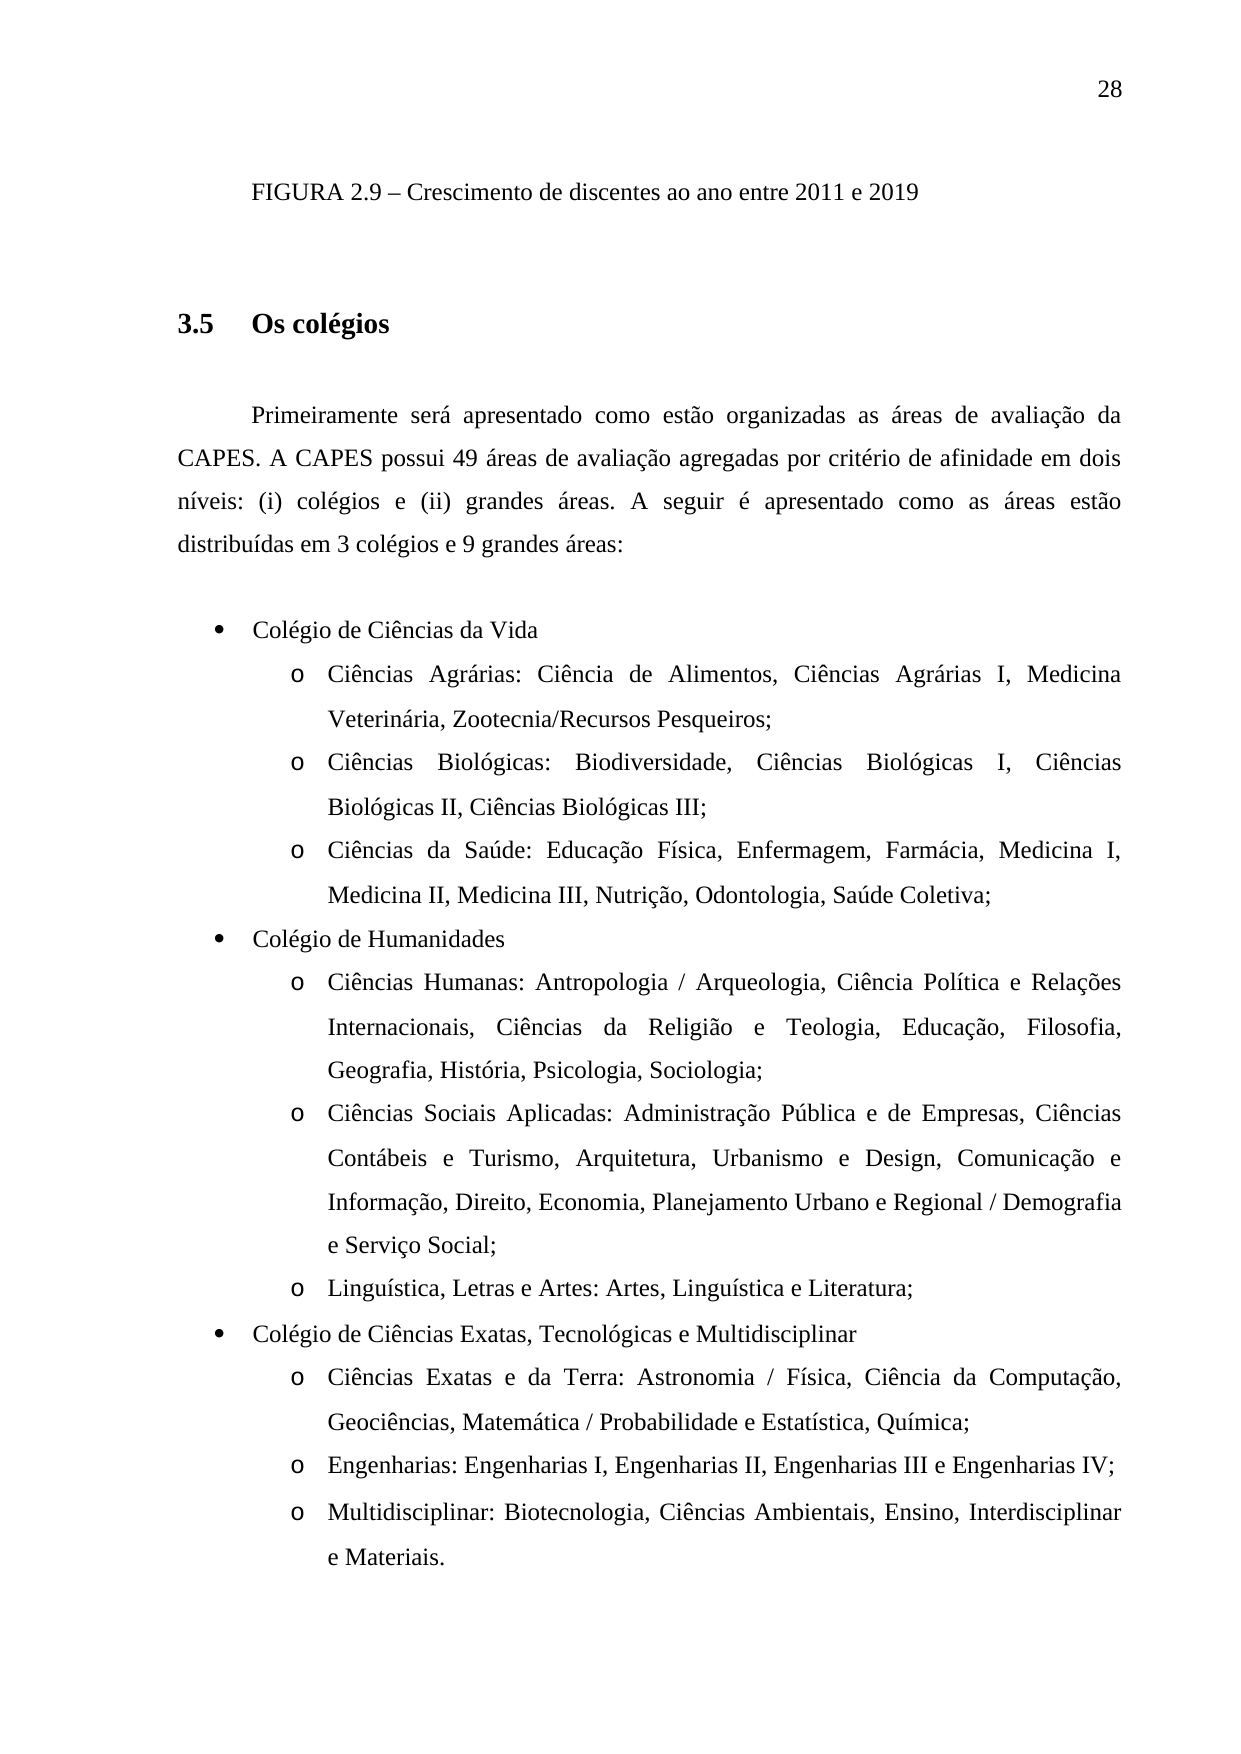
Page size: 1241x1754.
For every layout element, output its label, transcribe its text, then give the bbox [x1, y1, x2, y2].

list Colégio de Humanidades [215, 924, 1122, 952]
list Linguística, Letras e Artes: Artes, Linguística e Literatura; [290, 1273, 1122, 1304]
list Colégio de Ciências da Vida [215, 616, 1122, 644]
list Ciências Agrárias: Ciência de Alimentos, Ciências Agrárias I, Medicina Veterinária, Zootecnia/Recursos Pesqueiros; [290, 659, 1122, 733]
list Ciências Exatas e da Terra: Astronomia / Física, Ciência da Computação, Geociências, Matemática / Probabilidade e Estatística, Química; [290, 1362, 1122, 1436]
subtitle Os colégios [177, 307, 1122, 340]
list Ciências Humanas: Antropologia / Arqueologia, Ciência Política e Relações Internacionais, Ciências da Religião e Teologia, Educação, Filosofia, Geografia, História, Psicologia, Sociologia; [290, 967, 1122, 1084]
list Ciências da Saúde: Educação Física, Enfermagem, Farmácia, Medicina I, Medicina II, Medicina III, Nutrição, Odontologia, Saúde Coletiva; [290, 835, 1122, 909]
list Ciências Biológicas: Biodiversidade, Ciências Biológicas I, Ciências Biológicas II, Ciências Biológicas III; [290, 747, 1122, 821]
text Primeiramente será apresentado como estão organizadas as áreas de avaliação da CAPES. A CAPES possui 49 áreas de avaliação agregadas por critério de afinidade em dois níveis: (i) colégios e (ii) grandes áreas. A seguir é apresentado como as áreas estão distribuídas em 3 colégios e 9 grandes áreas: [177, 400, 1122, 558]
list Ciências Sociais Aplicadas: Administração Pública e de Empresas, Ciências Contábeis e Turismo, Arquitetura, Urbanismo e Design, Comunicação e Informação, Direito, Economia, Planejamento Urbano e Regional / Demografia e Serviço Social; [290, 1098, 1122, 1258]
list Engenharias: Engenharias I, Engenharias II, Engenharias III e Engenharias IV; [290, 1451, 1122, 1481]
list Multidisciplinar: Biotecnologia, Ciências Ambientais, Ensino, Interdisciplinar e Materiais. [290, 1497, 1122, 1571]
list Colégio de Ciências Exatas, Tecnológicas e Multidisciplinar [215, 1319, 1122, 1348]
text FIGURA 2.9 – Crescimento de discentes ao ano entre 2011 e 2019 [177, 177, 1122, 206]
